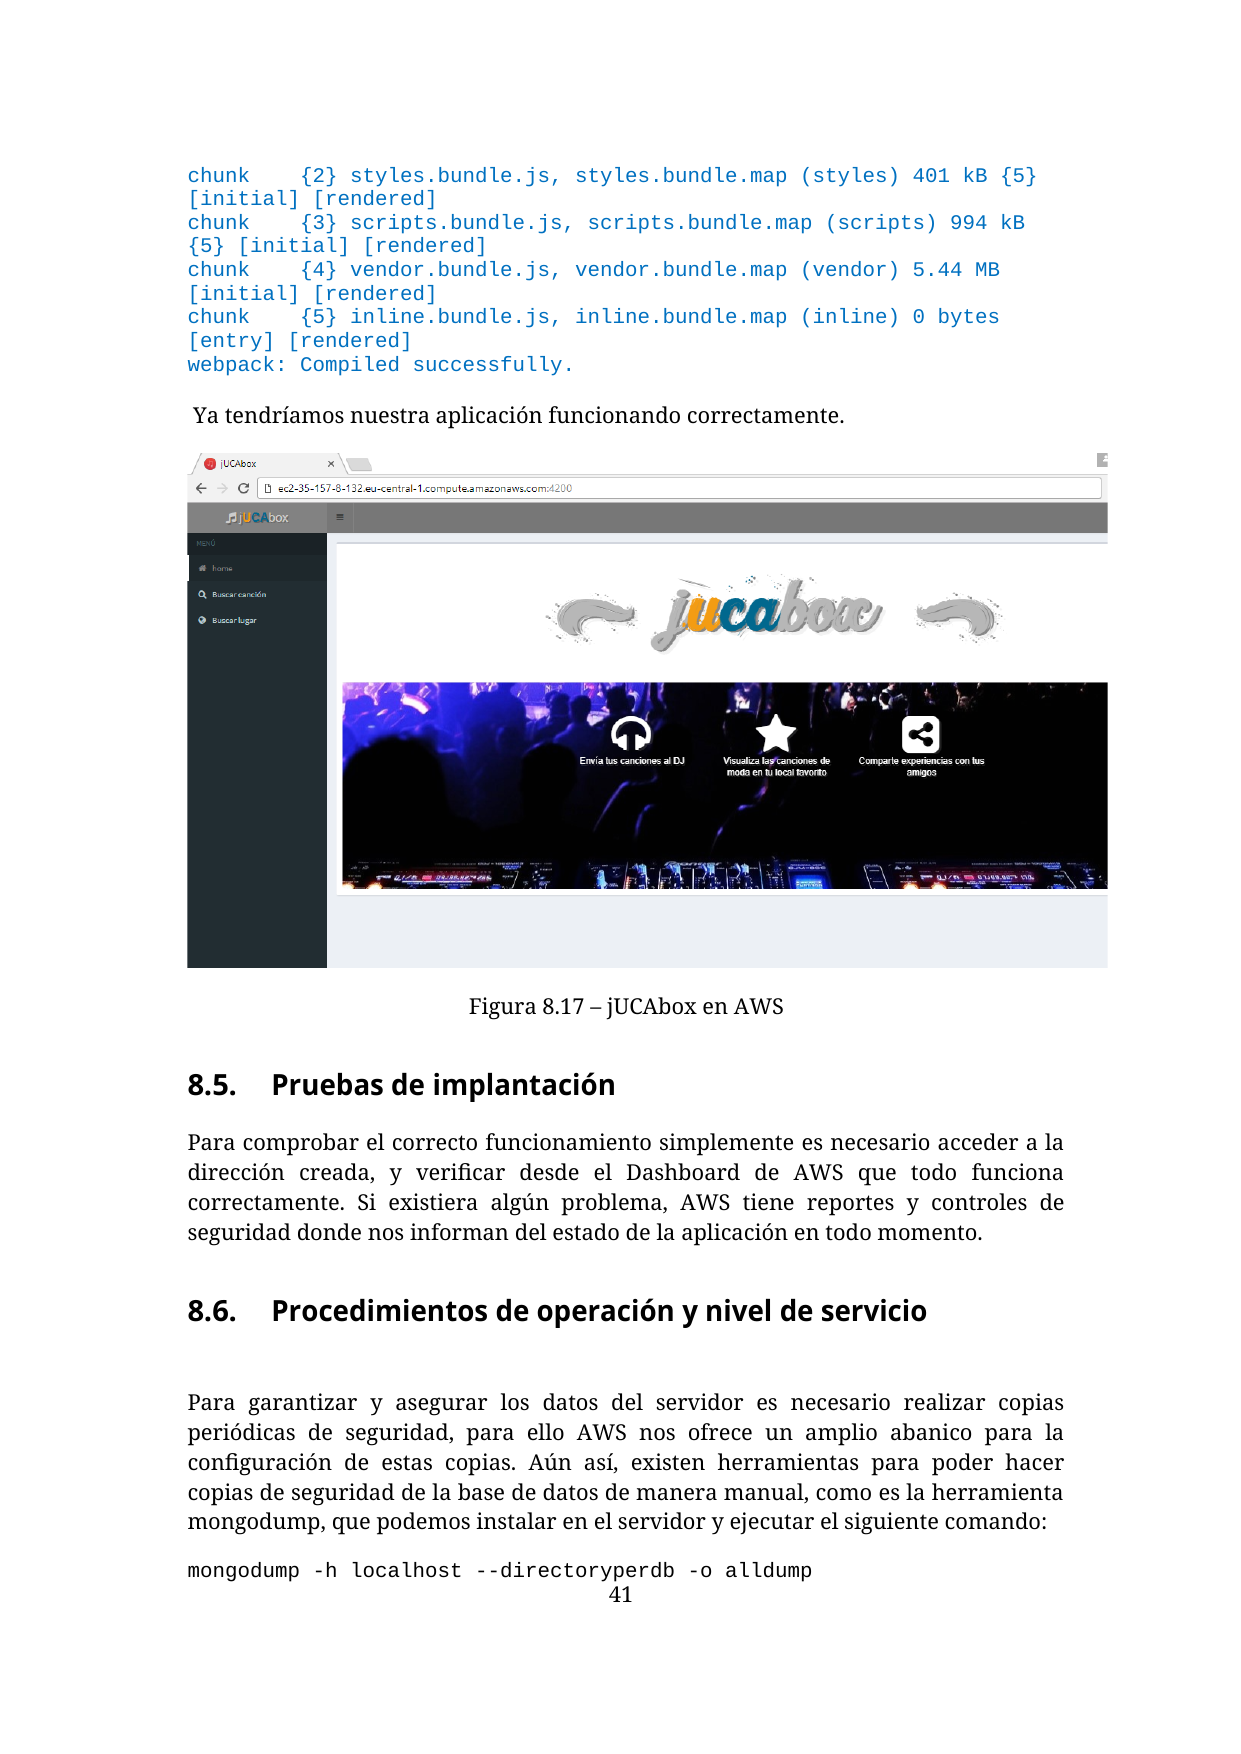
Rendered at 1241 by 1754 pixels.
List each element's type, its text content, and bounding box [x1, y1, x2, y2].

text Para garantizar y asegurar los datos del servidor es necesario realizar copias periódicas de seguridad, para ello AWS nos ofrece un amplio abanico para la configuración de estas copias. Aún así, existen herramientas para poder hacer copias de seguridad de la base de datos de manera manual, como es la herramienta mongodump, que podemos instalar en el servidor y ejecutar el siguiente comando: [187, 1387, 1065, 1536]
text Para comprobar el correcto funcionamiento simplemente es necesario acceder a la dirección creada, y verificar desde el Dashboard de AWS que todo funciona correctamente. Si existiera algún problema, AWS tiene reportes y controles de seguridad donde nos informan del estado de la aplicación en todo momento. [187, 1127, 1065, 1246]
picture [187, 453, 1108, 968]
text webpack: Compiled successfully. [187, 354, 1065, 377]
text Ya tendríamos nuestra aplicación funcionando correctamente. [187, 400, 1065, 430]
text chunk {2} styles.bundle.js, styles.bundle.map (styles) 401 kB {5} [initial] [rendered] [187, 164, 1065, 212]
text chunk {5} inline.bundle.js, inline.bundle.map (inline) 0 bytes [entry] [rendered] [187, 306, 1065, 354]
subtitle Procedimientos de operación y nivel de servicio [187, 1291, 1065, 1330]
text Figura 8.17 – jUCAbox en AWS [187, 991, 1065, 1020]
text chunk {3} scripts.bundle.js, scripts.bundle.map (scripts) 994 kB {5} [initial] [rendered] [187, 212, 1065, 259]
subtitle Pruebas de implantación [187, 1065, 1065, 1104]
text chunk {4} vendor.bundle.js, vendor.bundle.map (vendor) 5.44 MB [initial] [rendered] [187, 259, 1065, 306]
text mongodump -h localhost --directoryperdb -o alldump [187, 1560, 1065, 1583]
